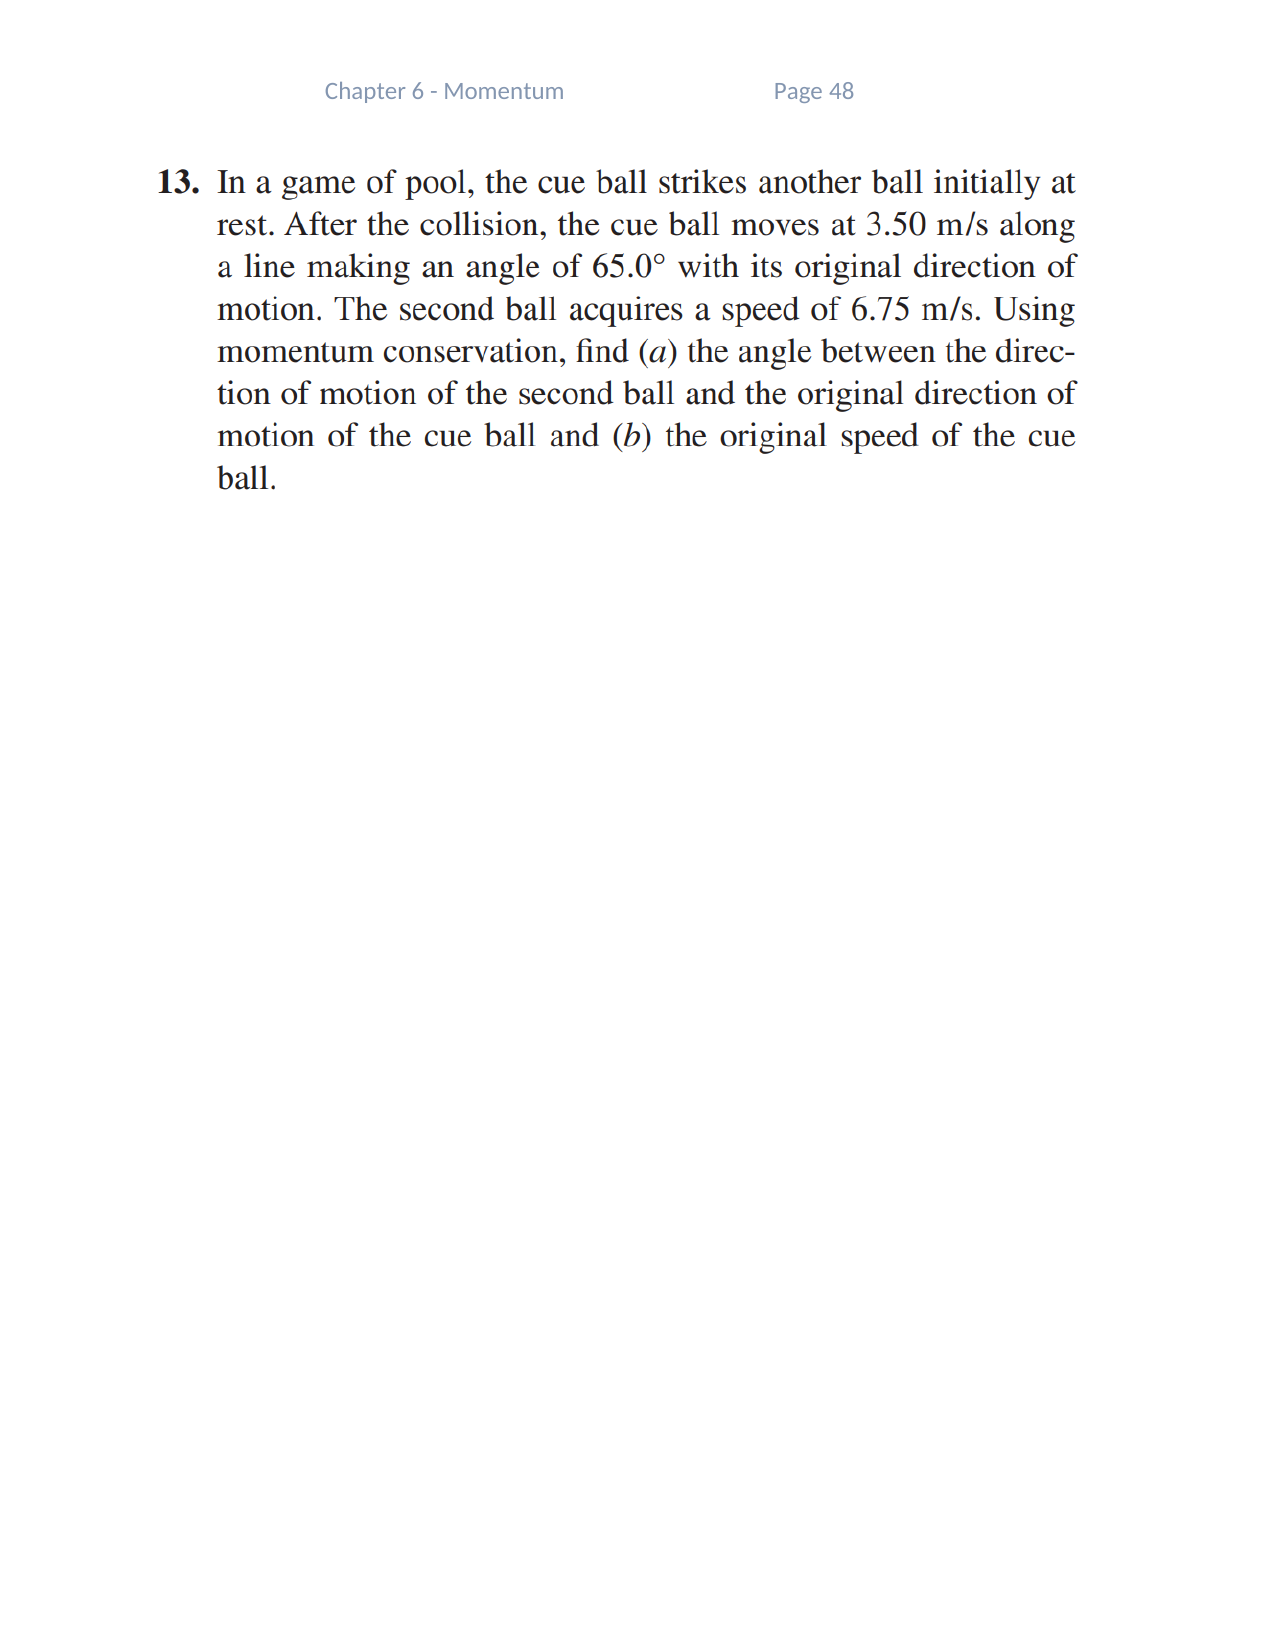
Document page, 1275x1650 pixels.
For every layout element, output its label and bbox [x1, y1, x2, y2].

picture [135, 150, 1110, 495]
